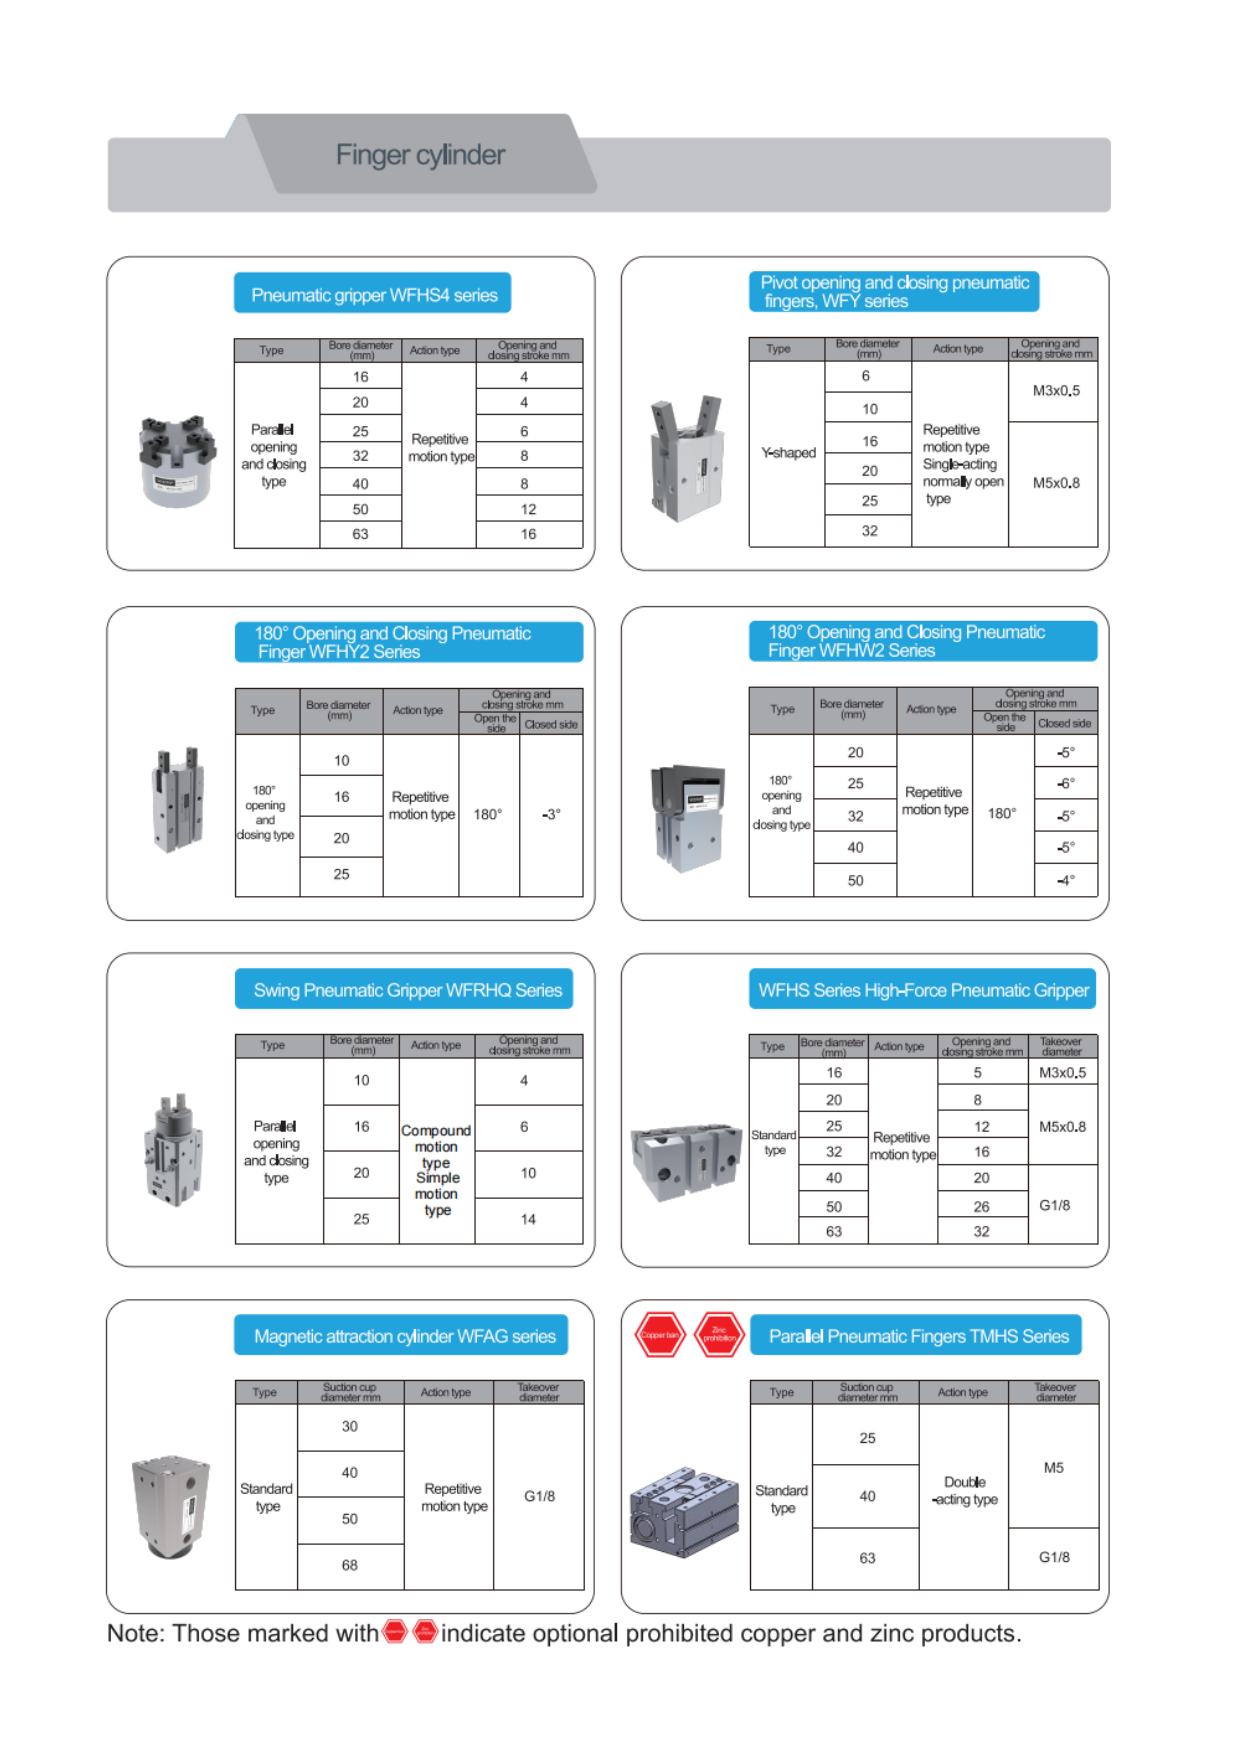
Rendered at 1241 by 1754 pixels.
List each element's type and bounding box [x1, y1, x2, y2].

picture [75, 89, 1157, 1654]
